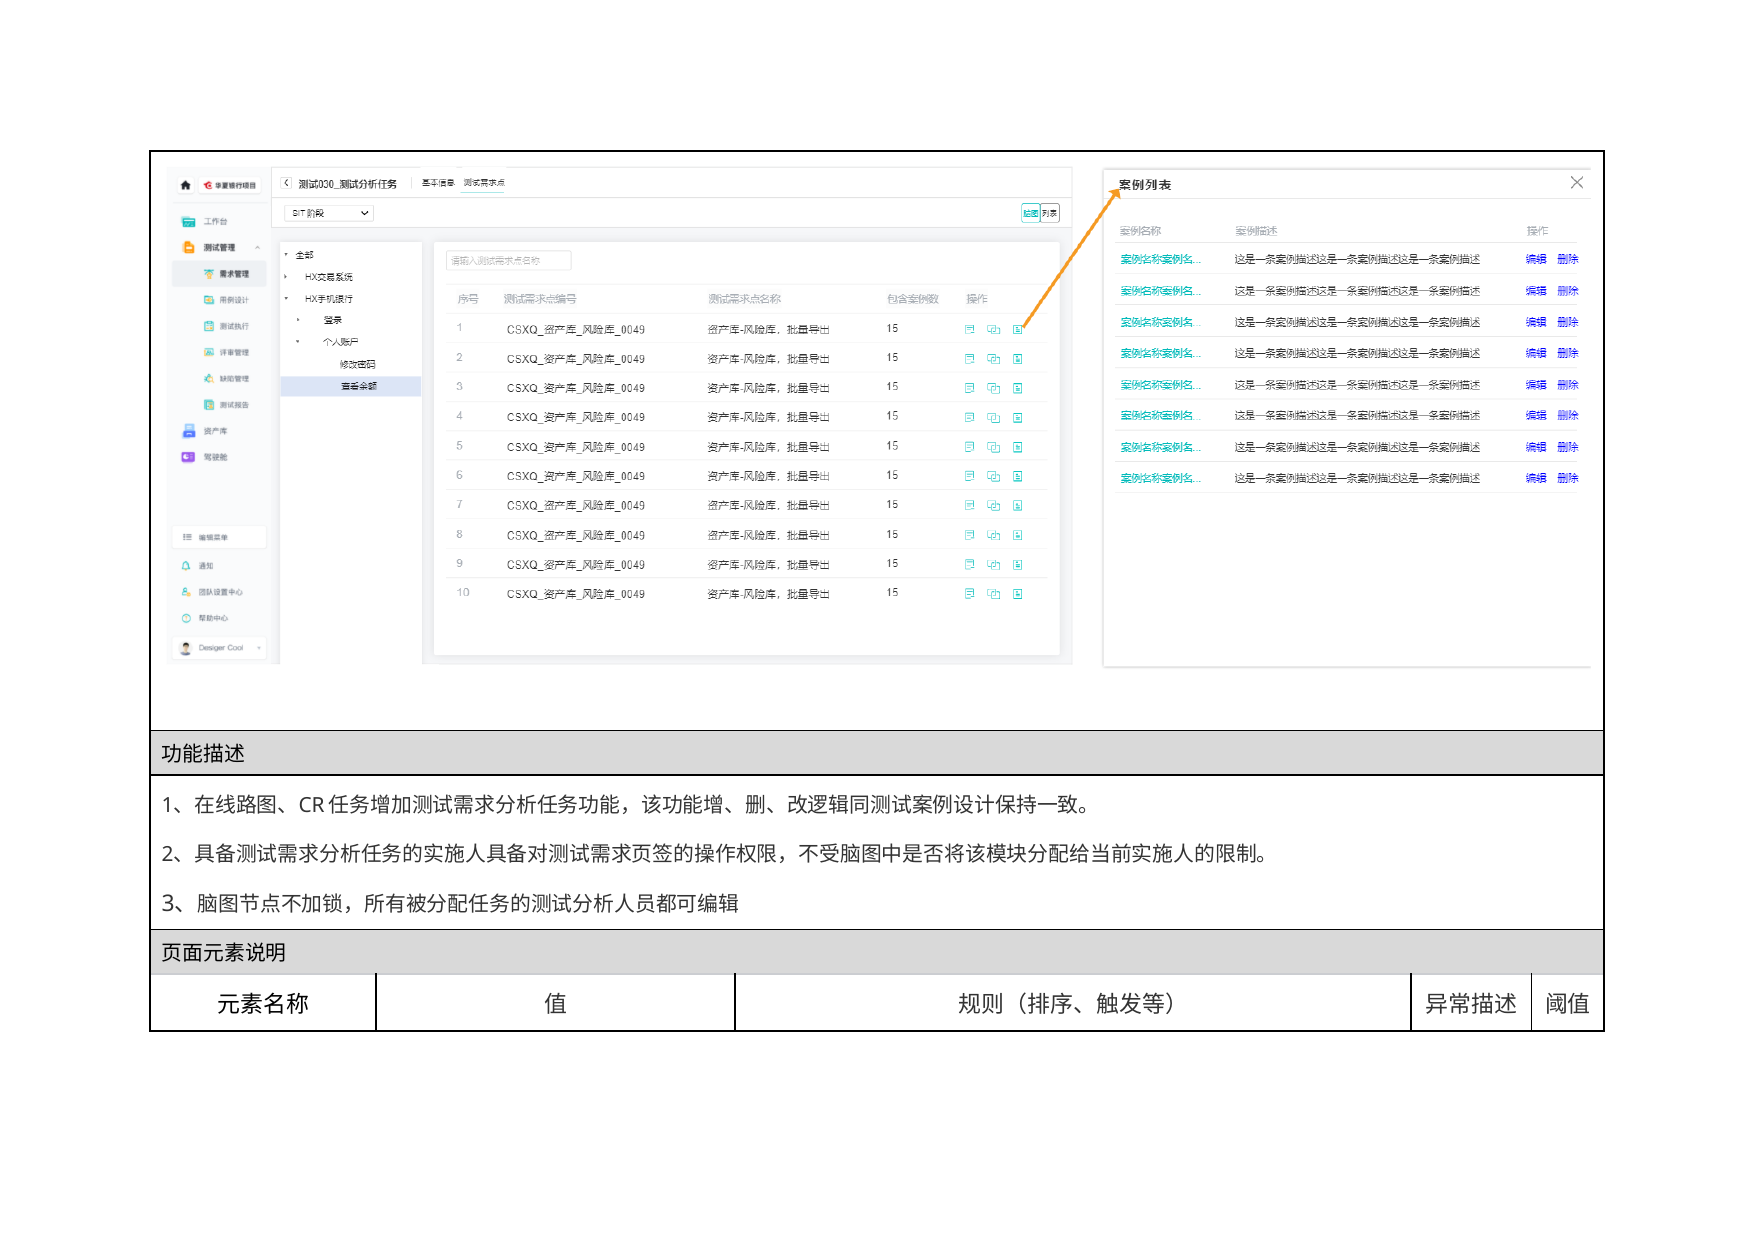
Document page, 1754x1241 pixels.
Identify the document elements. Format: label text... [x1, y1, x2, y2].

table_cell 值 [377, 975, 734, 1030]
table_cell 异常描述 [1412, 975, 1531, 1030]
picture [161, 158, 1591, 681]
table_cell 1、在线路图、CR任务增加测试需求分析任务功能，该功能增、删、改逻辑同测试案例设计保持一致。 2、具备测试需求分析任务的实施人具备对测试需求页签的操作权限，不受脑图中是否将该模块分配给当前实施人的限制。 3、脑图节点不加锁，所有被分配任务的测试分析人员都可编辑 [151, 776, 1603, 929]
table_cell 页面元素说明 [151, 930, 1603, 973]
table_cell [151, 152, 1603, 730]
table_cell 功能描述 [151, 731, 1603, 774]
table_cell 规则（排序、触发等） [736, 975, 1410, 1030]
table_cell 阈值 [1532, 975, 1603, 1030]
table_cell 元素名称 [151, 975, 375, 1030]
